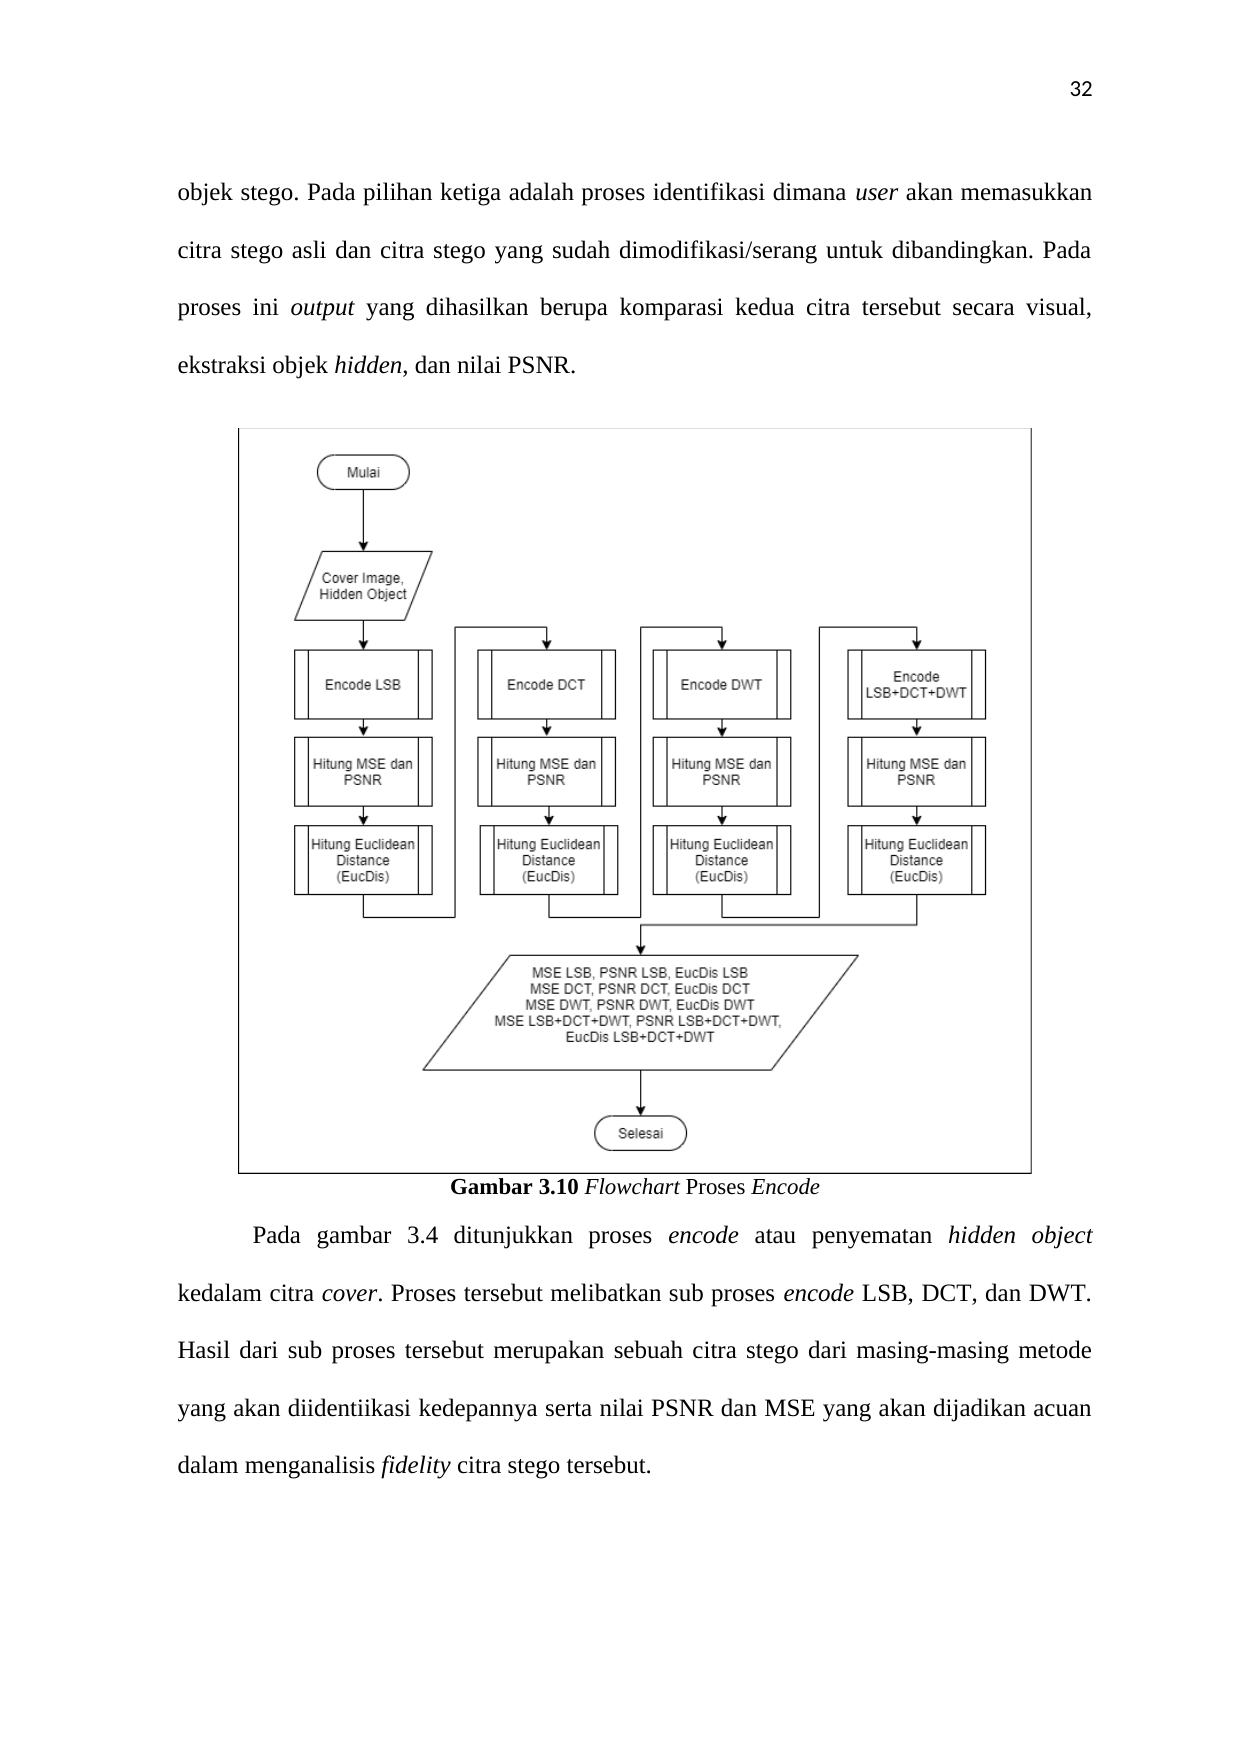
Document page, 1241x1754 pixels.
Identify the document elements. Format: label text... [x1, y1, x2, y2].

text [177, 177, 1092, 378]
text Pada gambar 3.4 ditunjukkan proses encode atau penyematan hidden object kedalam citra cover. Proses tersebut melibatkan sub proses encode LSB, DCT, dan DWT. Hasil dari sub proses tersebut merupakan sebuah citra stego dari masing-masing metode yang akan diidentiikasi kedepannya serta nilai PSNR dan MSE yang akan dijadikan acuan dalam menganalisis fidelity citra stego tersebut. [177, 1220, 1092, 1479]
picture [238, 428, 1032, 1174]
